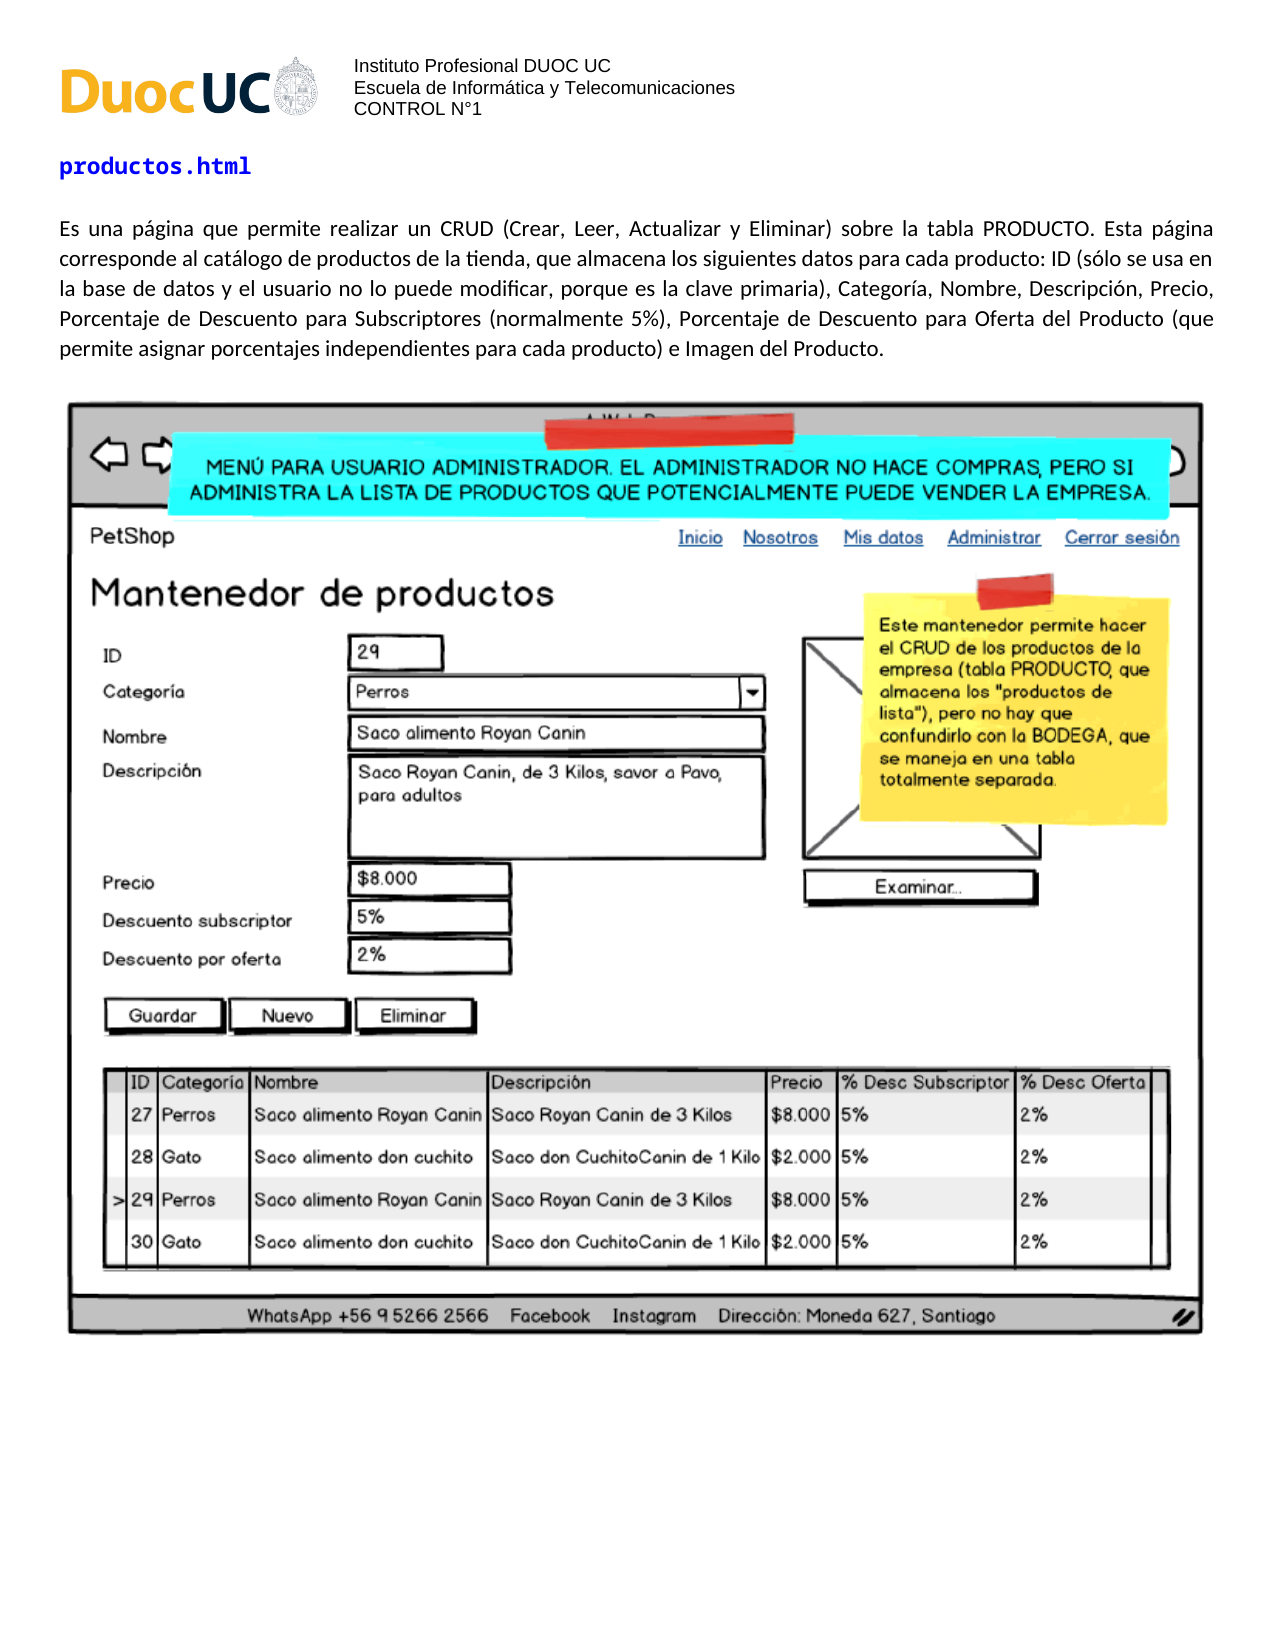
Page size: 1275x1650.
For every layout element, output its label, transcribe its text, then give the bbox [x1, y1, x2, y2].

picture [59, 395, 1204, 1343]
text Es una página que permite realizar un CRUD (Crear, Leer, Actualizar y Eliminar) sobre la tabla PRODUCTO. Esta página corresponde al catálogo de productos de la tienda, que almacena los siguientes datos para cada producto: ID (sólo se usa en la base de datos y el usuario no lo puede modificar, porque es la clave primaria), Categoría, Nombre, Descripción, Precio, Porcentaje de Descuento para Subscriptores (normalmente 5%), Porcentaje de Descuento para Oferta del Producto (que permite asignar porcentajes independientes para cada producto) e Imagen del Producto. [59, 214, 1216, 362]
picture [59, 55, 319, 117]
text productos.html [59, 150, 1216, 181]
